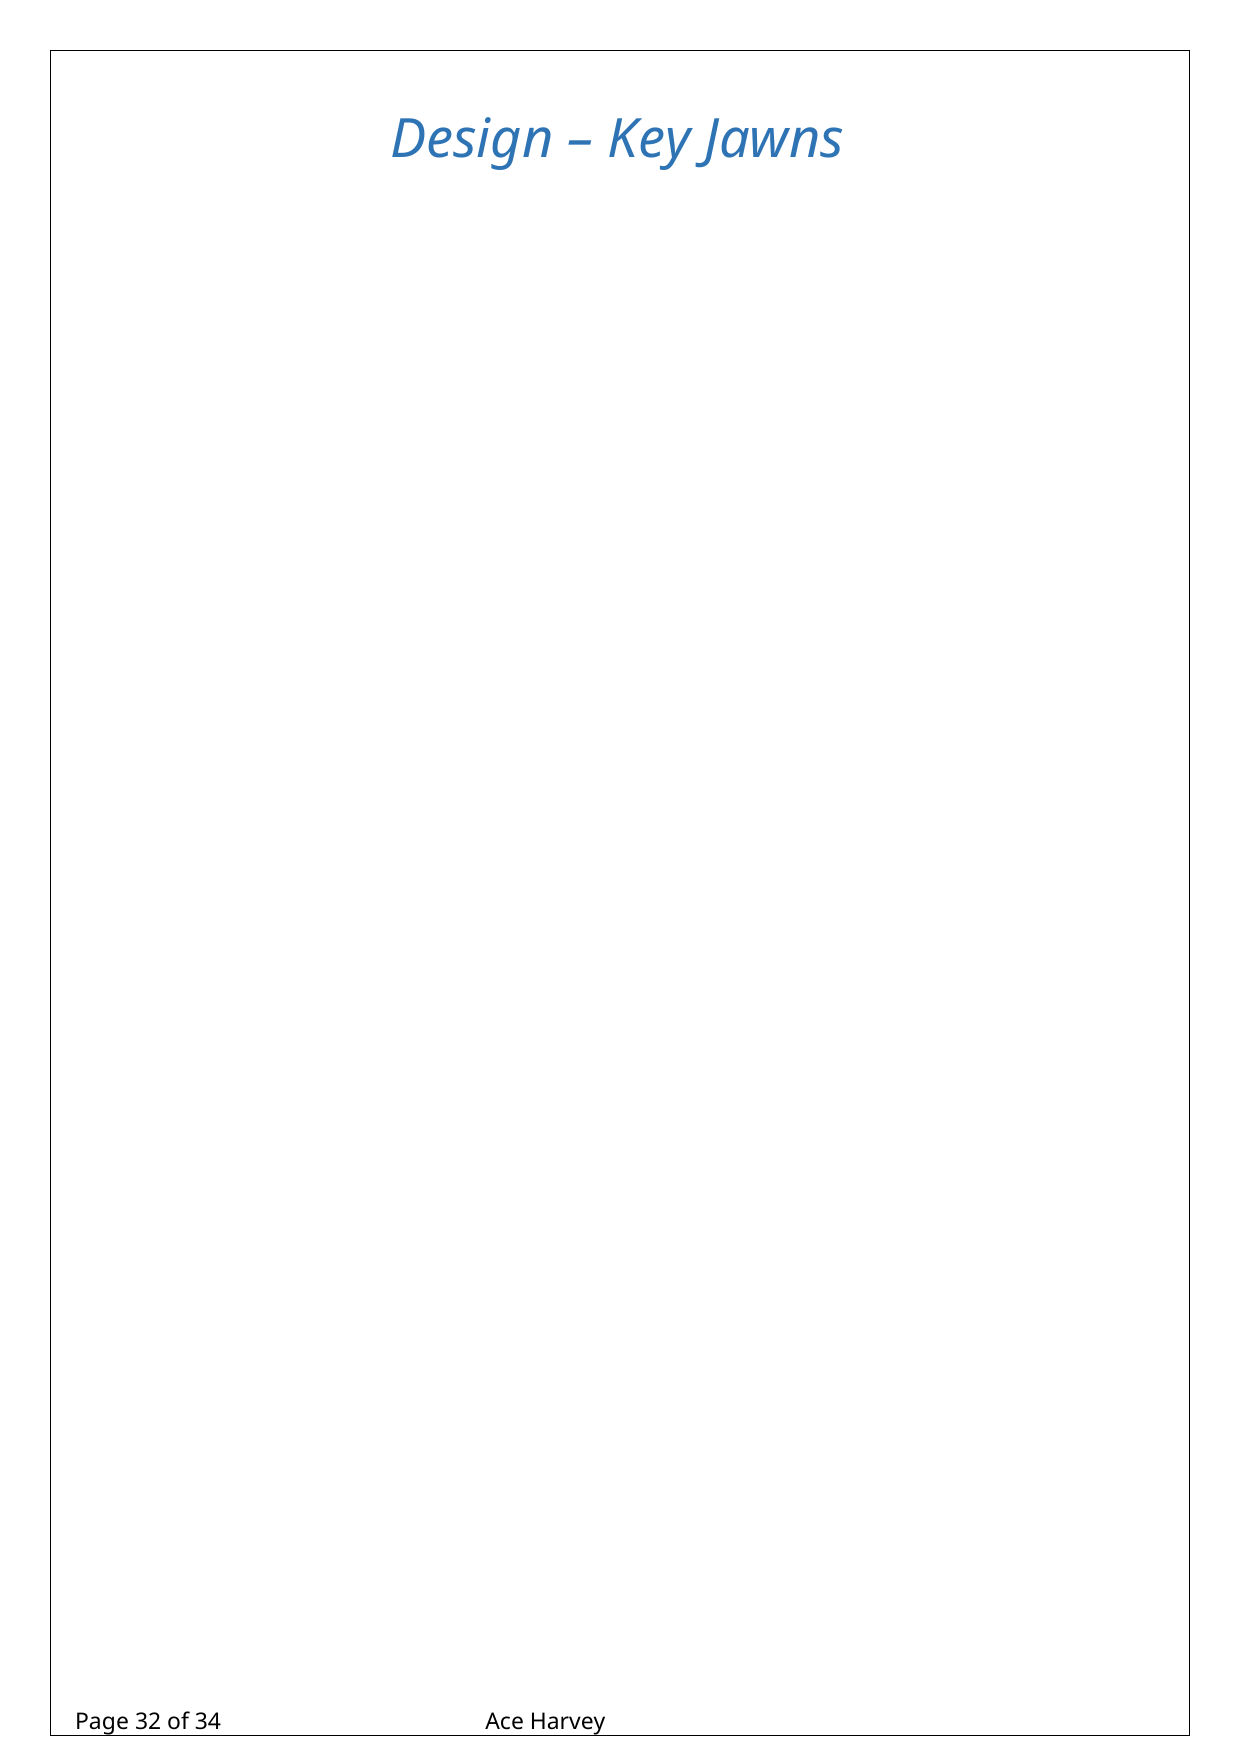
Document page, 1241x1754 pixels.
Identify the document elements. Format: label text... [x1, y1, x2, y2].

subtitle Design – Key Jawns [75, 100, 1165, 174]
